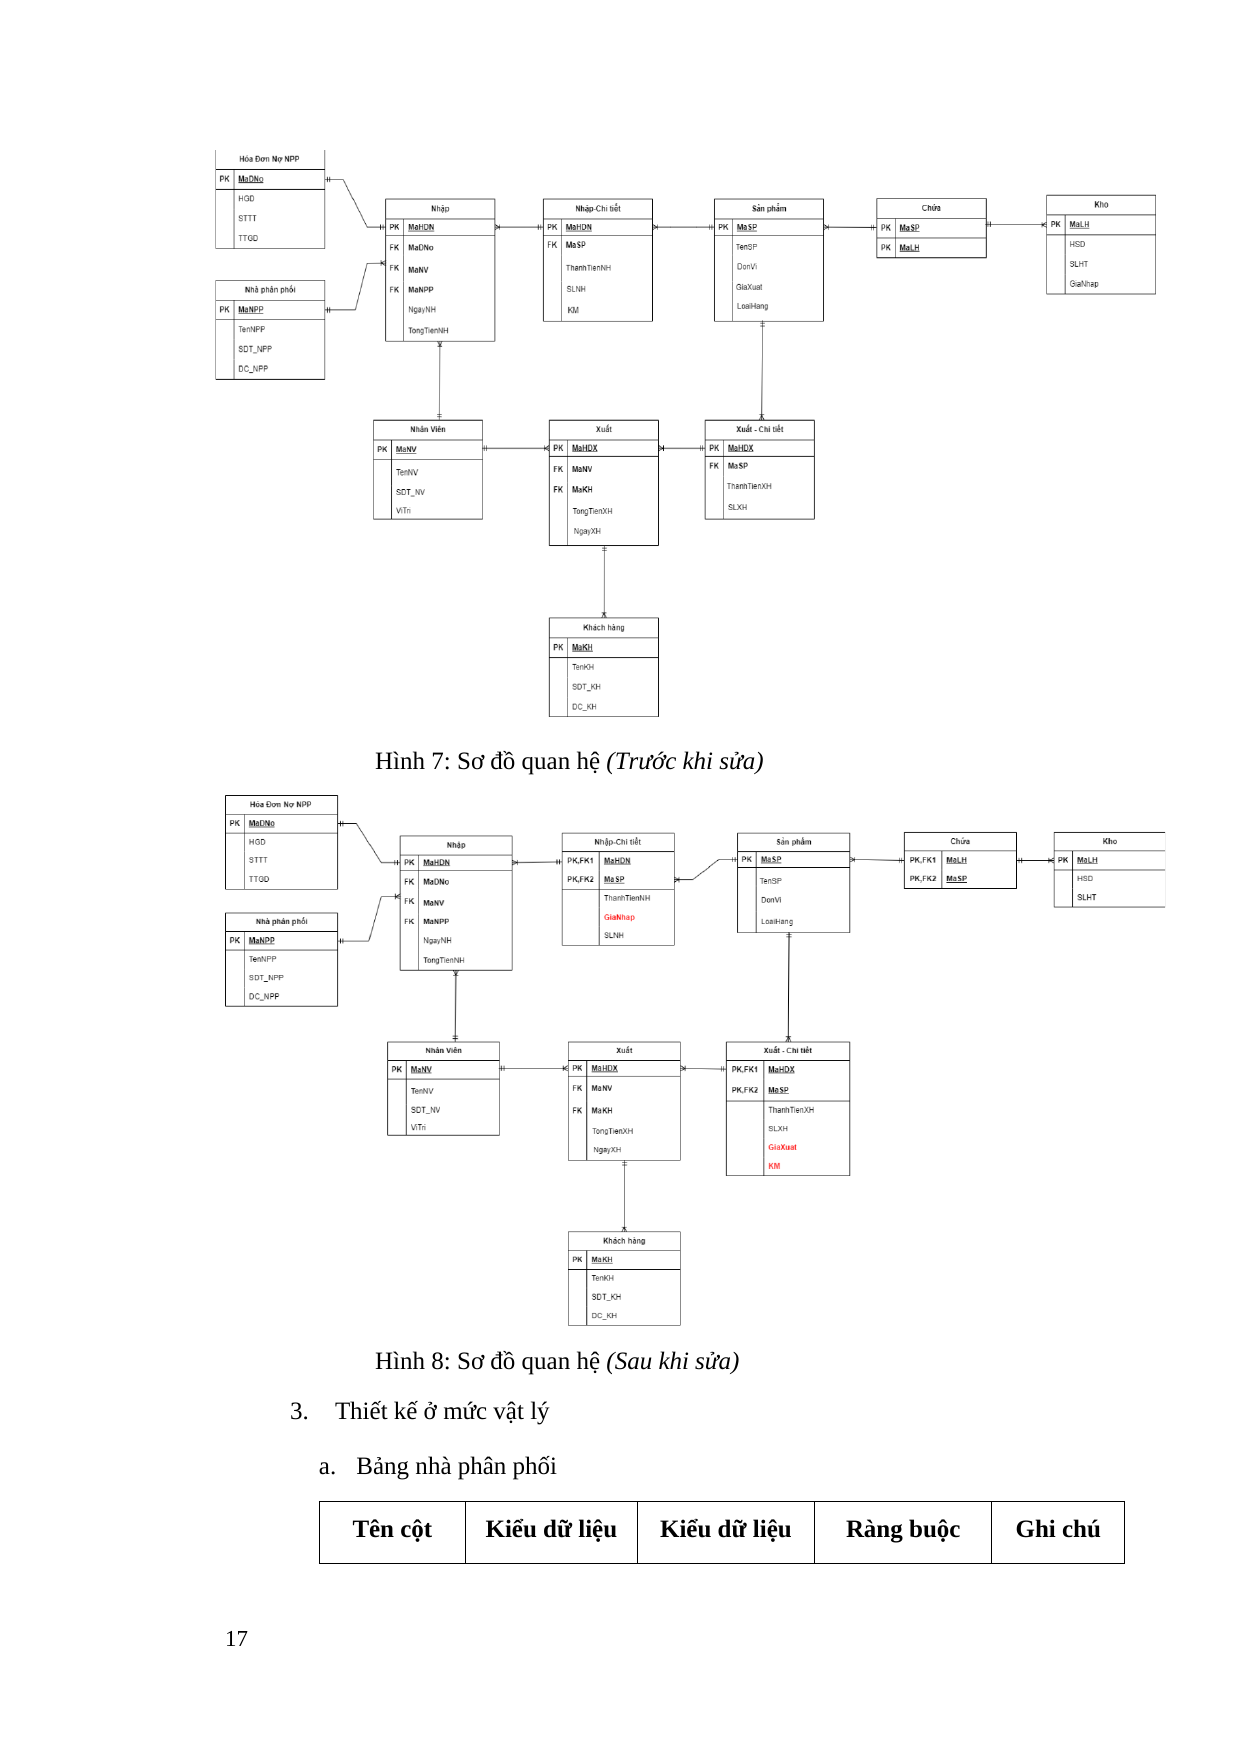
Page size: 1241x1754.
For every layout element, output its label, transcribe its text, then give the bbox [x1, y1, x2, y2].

table_header Ràng buộc [815, 1502, 991, 1562]
text Hình 7: Sơ đồ quan hệ (Trước khi sửa) [300, 746, 1090, 775]
text Hình 8: Sơ đồ quan hệ (Sau khi sửa) [300, 1346, 1090, 1375]
table_header Ghi chú [992, 1502, 1124, 1562]
table_header Tên cột [320, 1502, 465, 1562]
subtitle Thiết kế ở mức vật lý [290, 1396, 1090, 1424]
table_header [638, 1502, 814, 1562]
list Bảng nhà phân phối [319, 1451, 1090, 1480]
table_header Kiểu dữ liệu [466, 1502, 637, 1562]
picture [225, 795, 1166, 1326]
picture [215, 150, 1156, 717]
